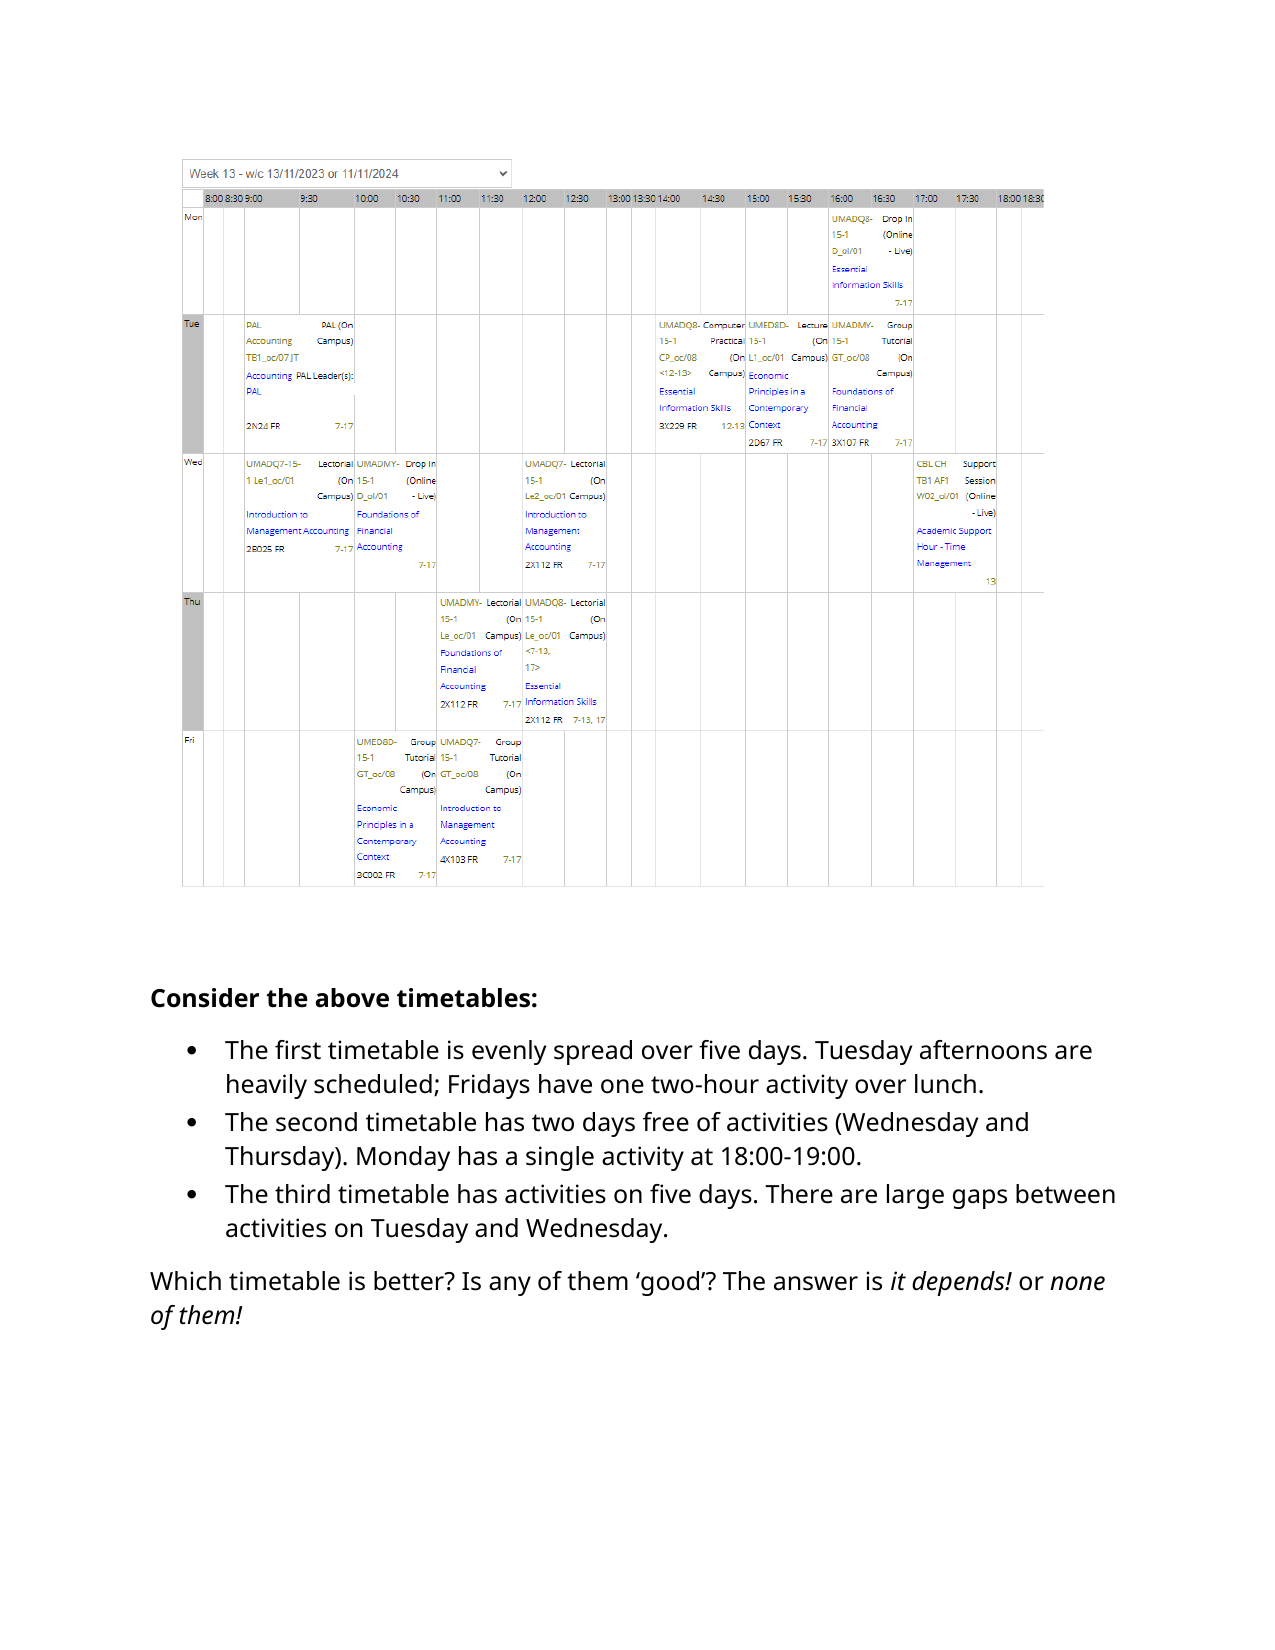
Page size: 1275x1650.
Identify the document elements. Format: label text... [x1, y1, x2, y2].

picture [168, 150, 1044, 909]
text Consider the above timetables: [150, 980, 1125, 1014]
list The second timetable has two days free of activities (Wednesday and Thursday). Monday has a single activity at 18:00-19:00. [187, 1105, 1125, 1173]
list The first timetable is evenly spread over five days. Tuesday afternoons are heavily scheduled; Fridays have one two-hour activity over lunch. [187, 1033, 1125, 1101]
list The third timetable has activities on five days. There are large gaps between activities on Tuesday and Wednesday. [187, 1177, 1125, 1245]
text Which timetable is better? Is any of them ‘good’? The answer is it depends! or none of them! [150, 1264, 1125, 1332]
